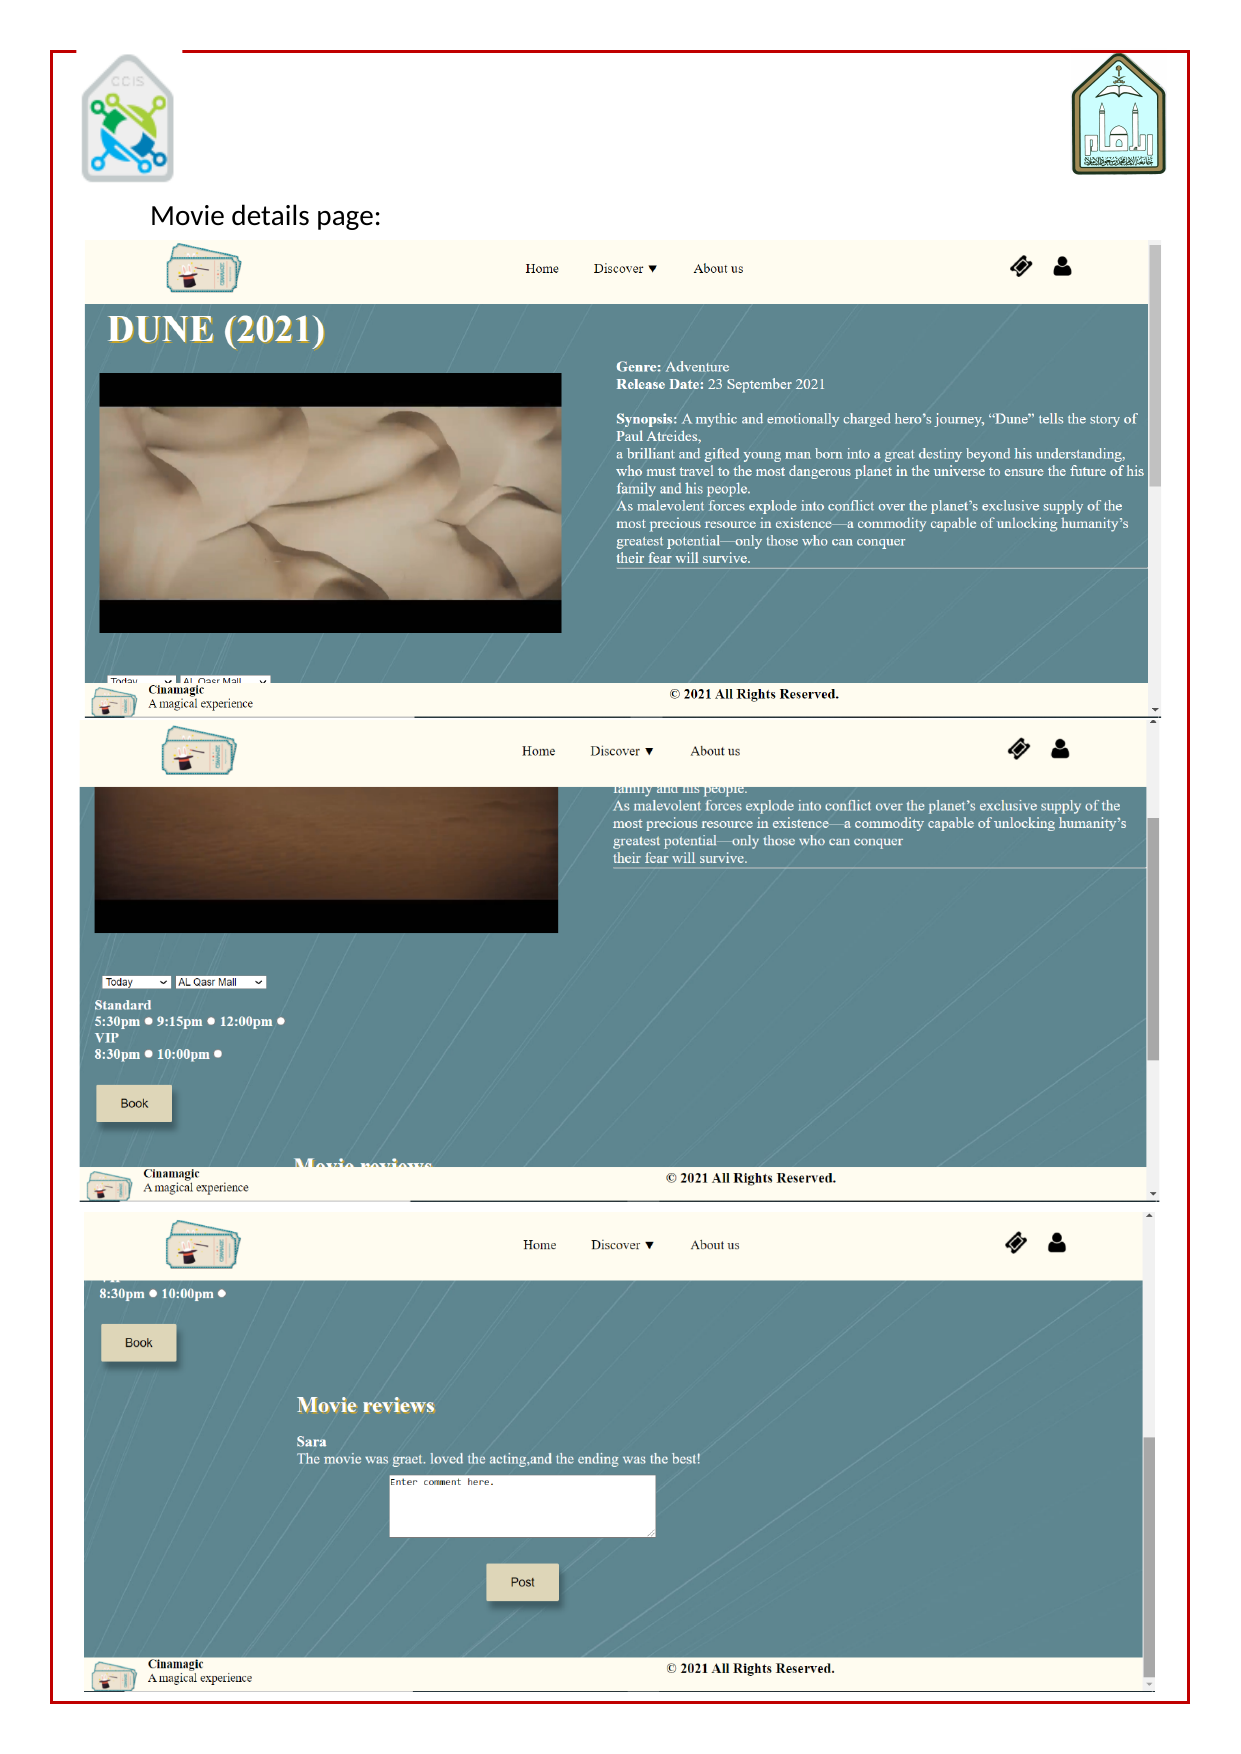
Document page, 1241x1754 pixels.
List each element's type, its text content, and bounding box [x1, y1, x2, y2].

picture [84, 1212, 1155, 1692]
picture [84, 240, 1162, 718]
picture [76, 50, 183, 187]
text Movie details page: [150, 197, 1090, 232]
picture [79, 720, 1160, 1202]
